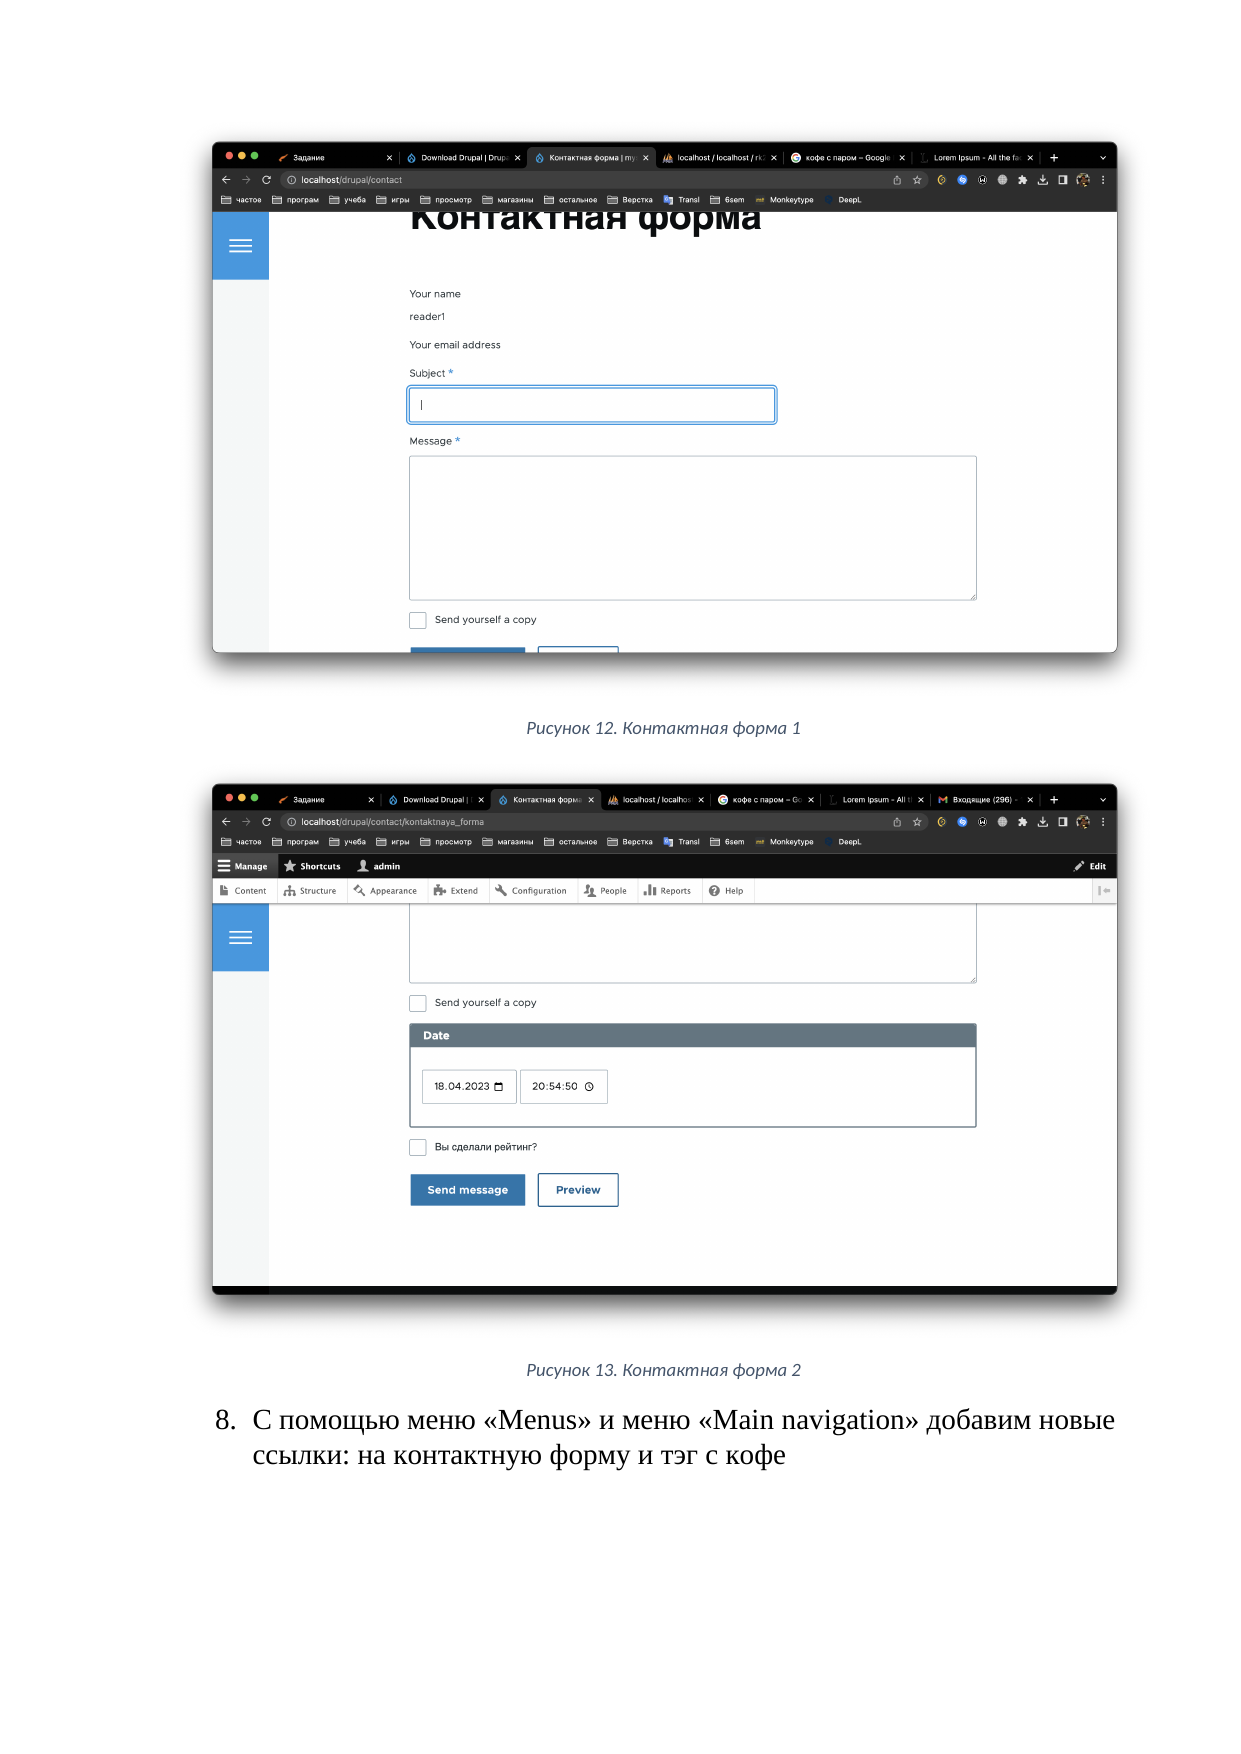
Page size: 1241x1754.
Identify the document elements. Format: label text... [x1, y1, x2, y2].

picture [177, 760, 1152, 1341]
text Рисунок 13. Контактная форма 2 [177, 1358, 1152, 1381]
list С помощью меню «Menus» и меню «Main navigation» добавим новые ссылки: на контактную форму и тэг с кофе [215, 1402, 1152, 1471]
picture [177, 118, 1152, 699]
text Рисунок 12. Контактная форма 1 [177, 716, 1152, 739]
